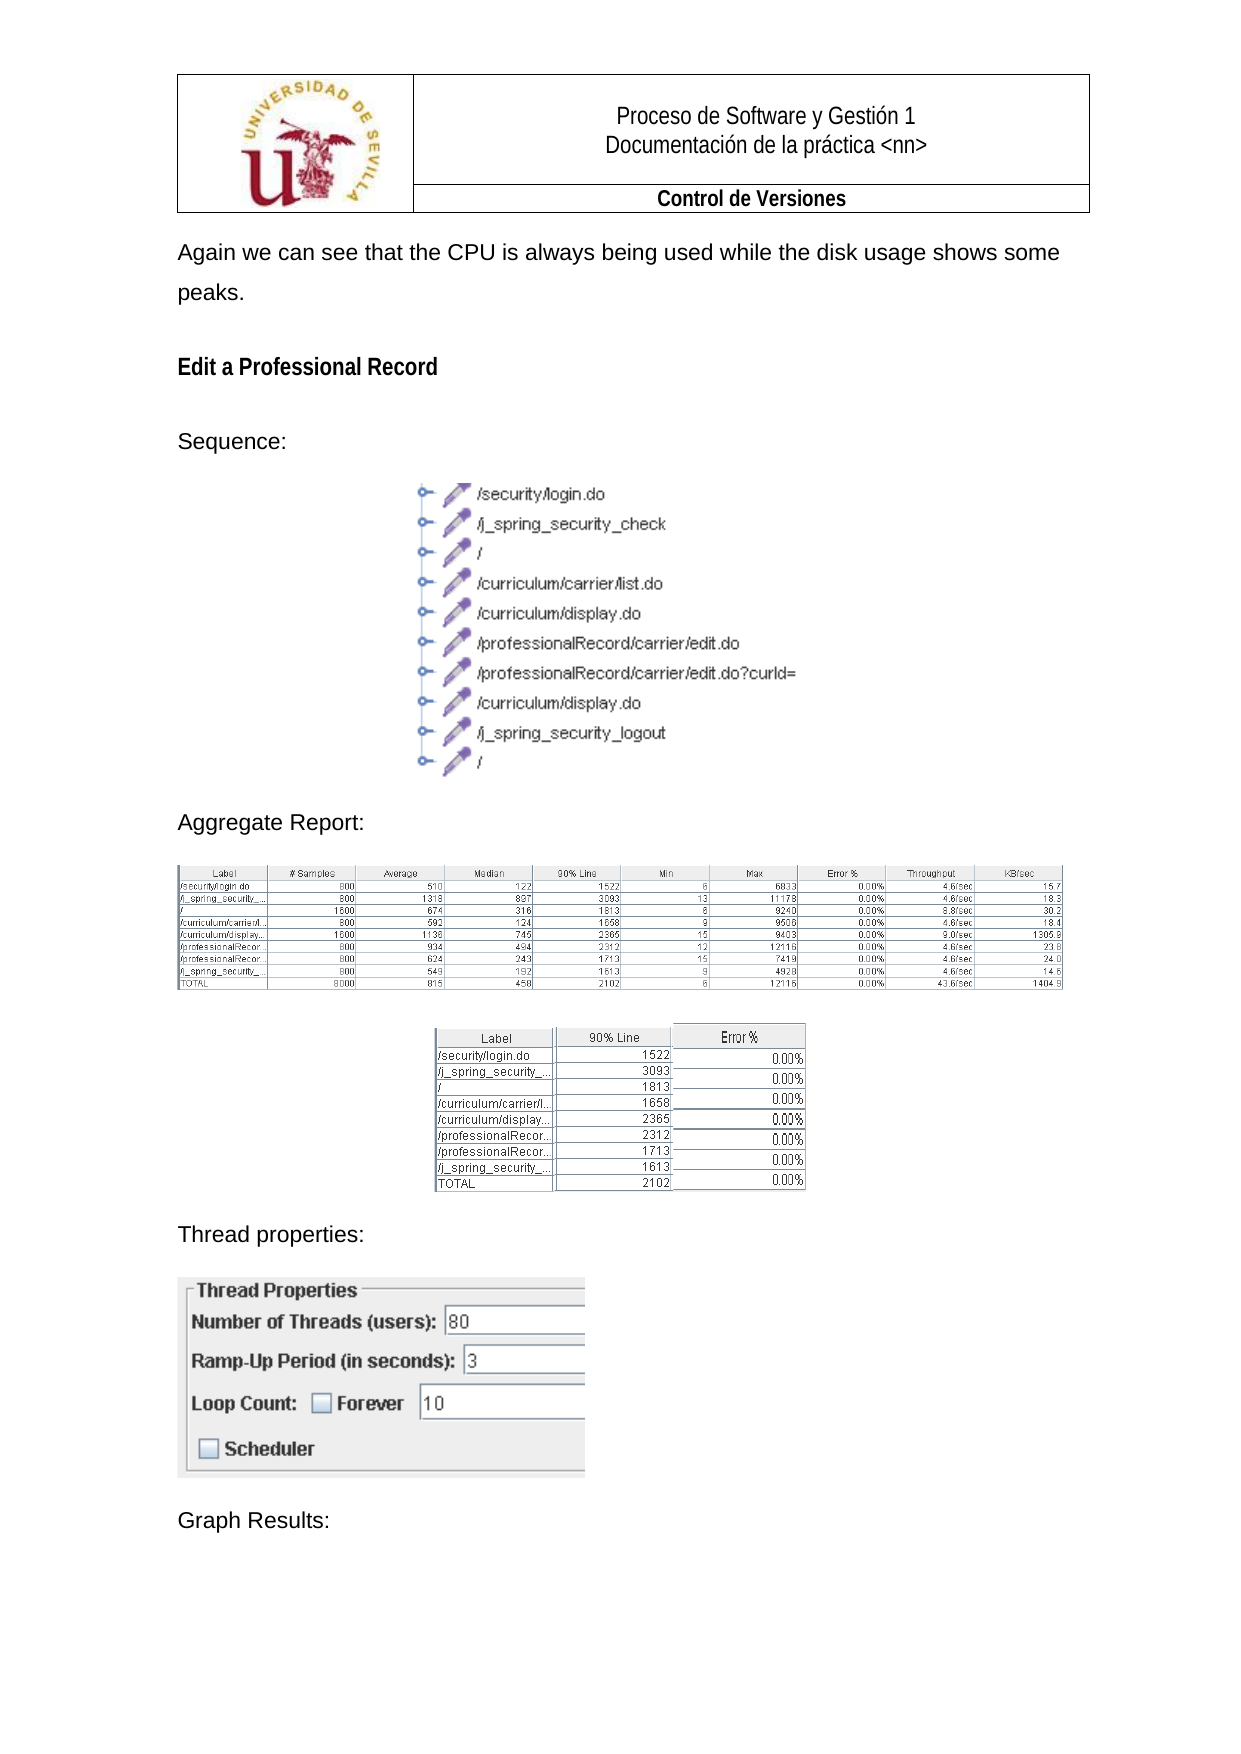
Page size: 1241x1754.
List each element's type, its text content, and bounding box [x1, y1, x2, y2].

subtitle Edit a Professional Record [177, 351, 1063, 380]
text Aggregate Report: [177, 809, 1063, 835]
picture [434, 1023, 806, 1192]
picture [177, 1277, 585, 1478]
text Sequence: [177, 428, 1063, 454]
text Graph Results: [177, 1507, 1063, 1534]
picture [240, 79, 381, 208]
text Thread properties: [177, 1221, 1063, 1248]
picture [177, 865, 1063, 990]
text Again we can see that the CPU is always being used while the disk usage shows some peaks. [177, 239, 1063, 305]
picture [404, 483, 866, 780]
